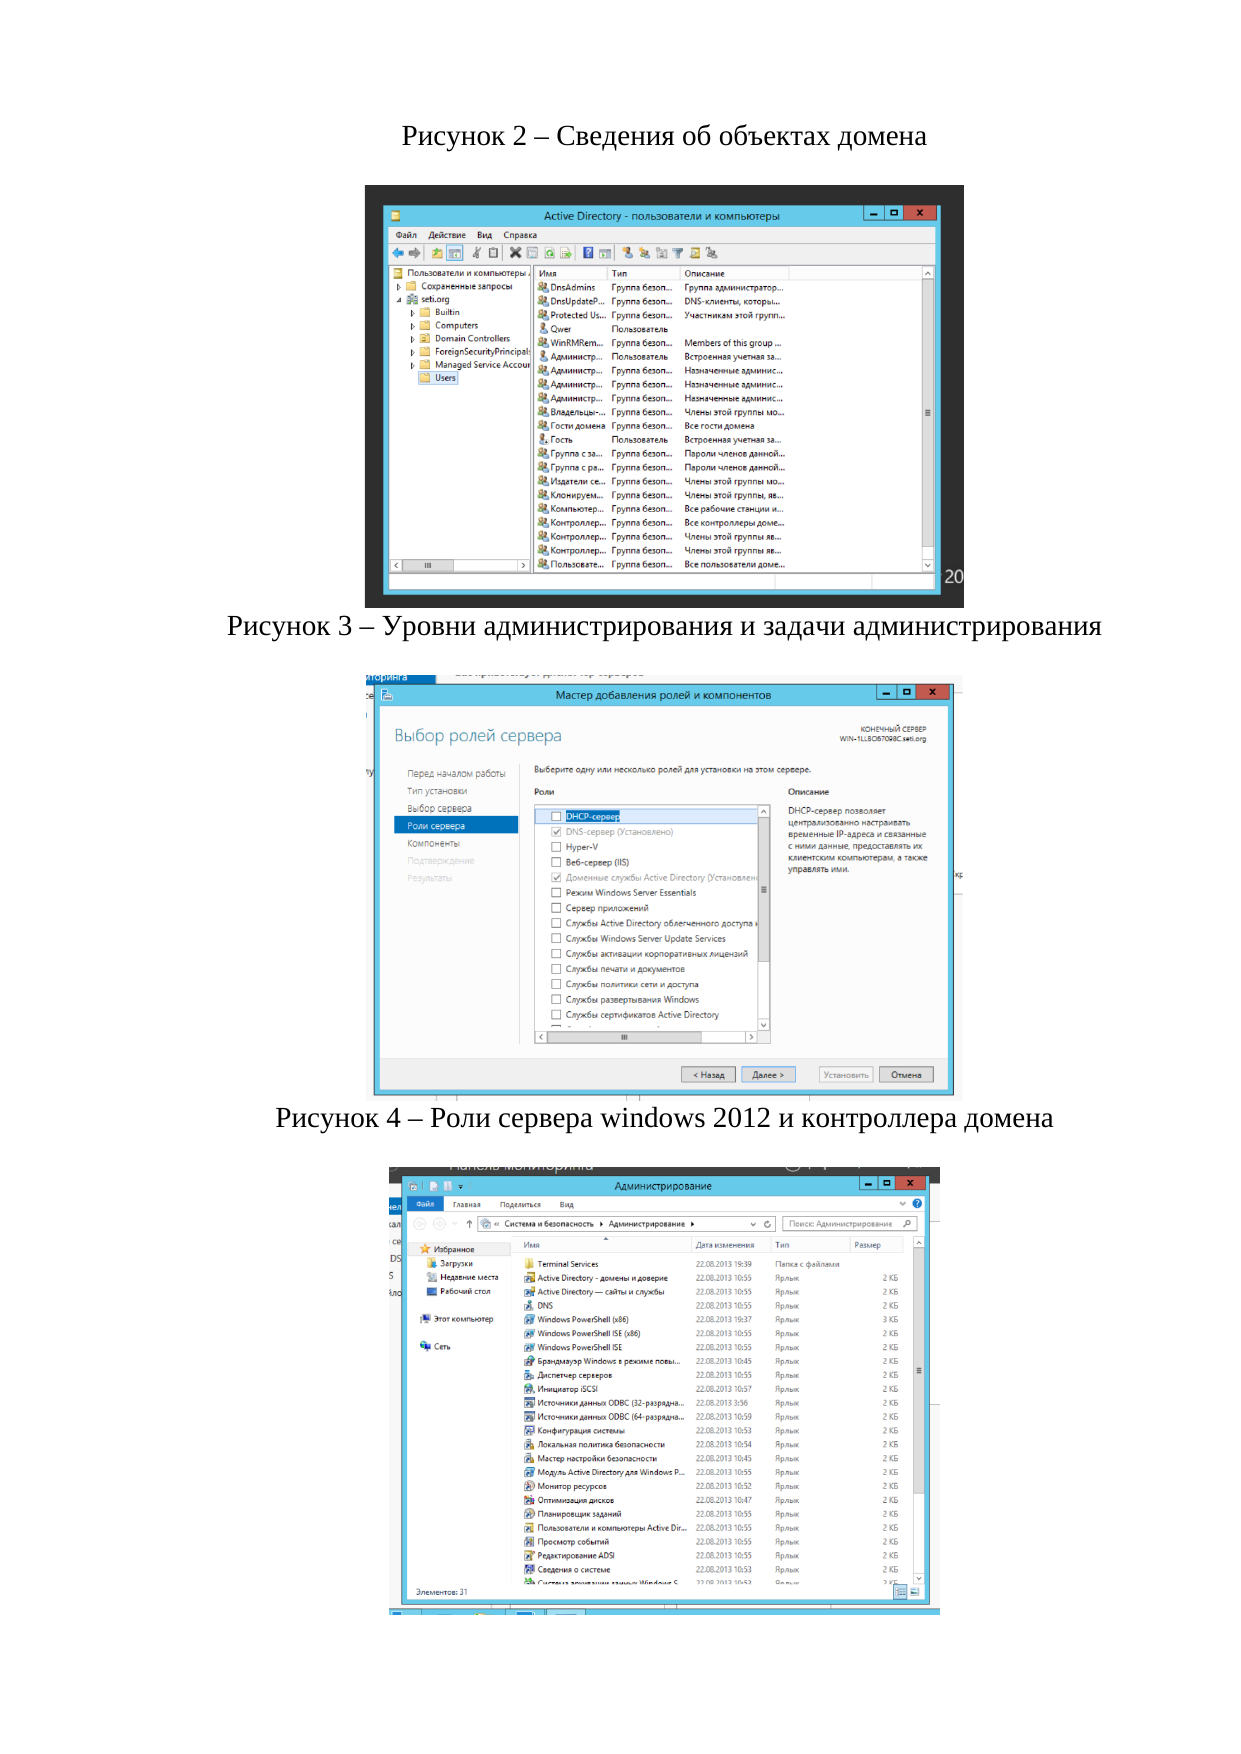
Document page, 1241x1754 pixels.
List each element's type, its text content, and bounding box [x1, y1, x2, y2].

picture [366, 675, 963, 1101]
picture [389, 1167, 940, 1615]
text Рисунок 3 – Уровни администрирования и задачи администрирования [177, 608, 1152, 641]
text Рисунок 2 – Сведения об объектах домена [177, 118, 1152, 152]
picture [364, 185, 964, 608]
text Рисунок 4 – Роли сервера windows 2012 и контроллера домена [177, 1100, 1152, 1133]
